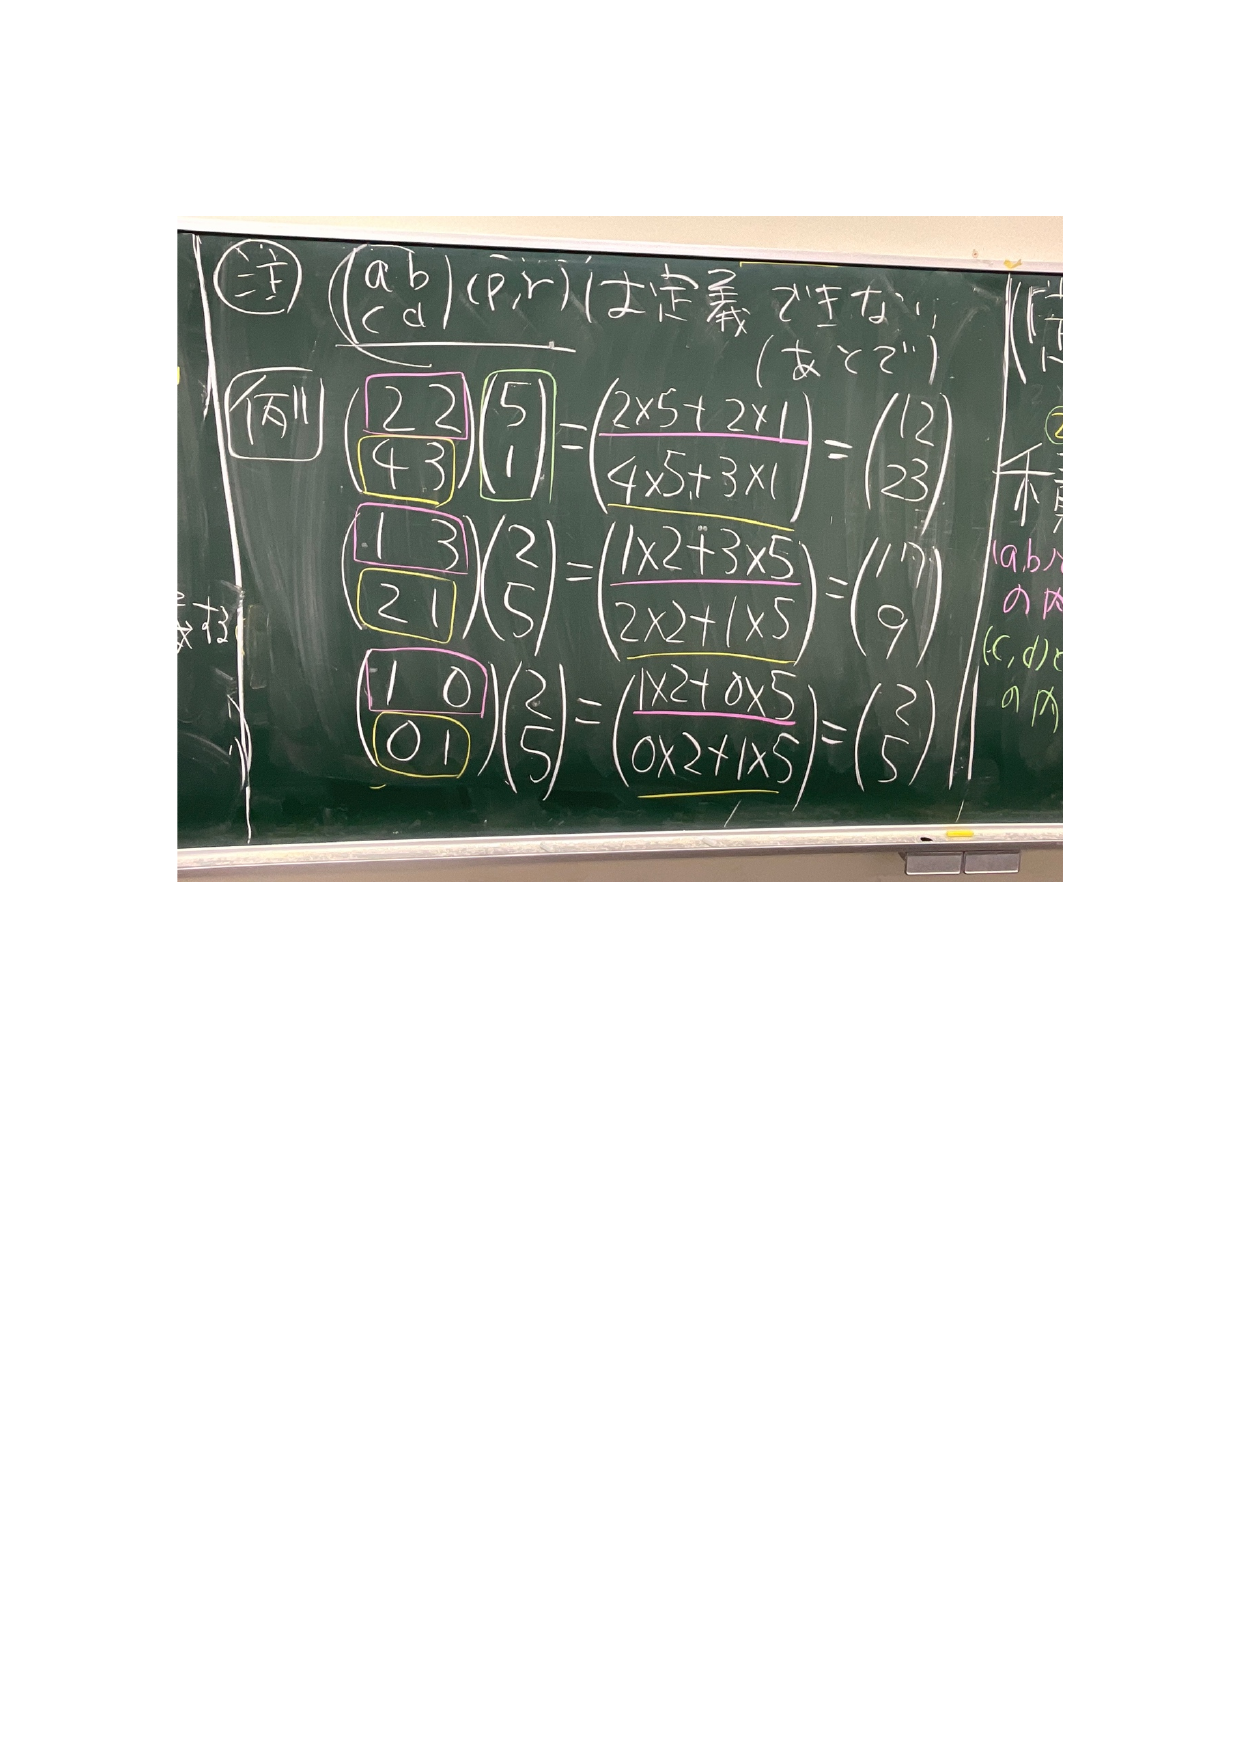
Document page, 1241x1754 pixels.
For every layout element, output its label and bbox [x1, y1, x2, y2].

picture [177, 216, 1063, 882]
